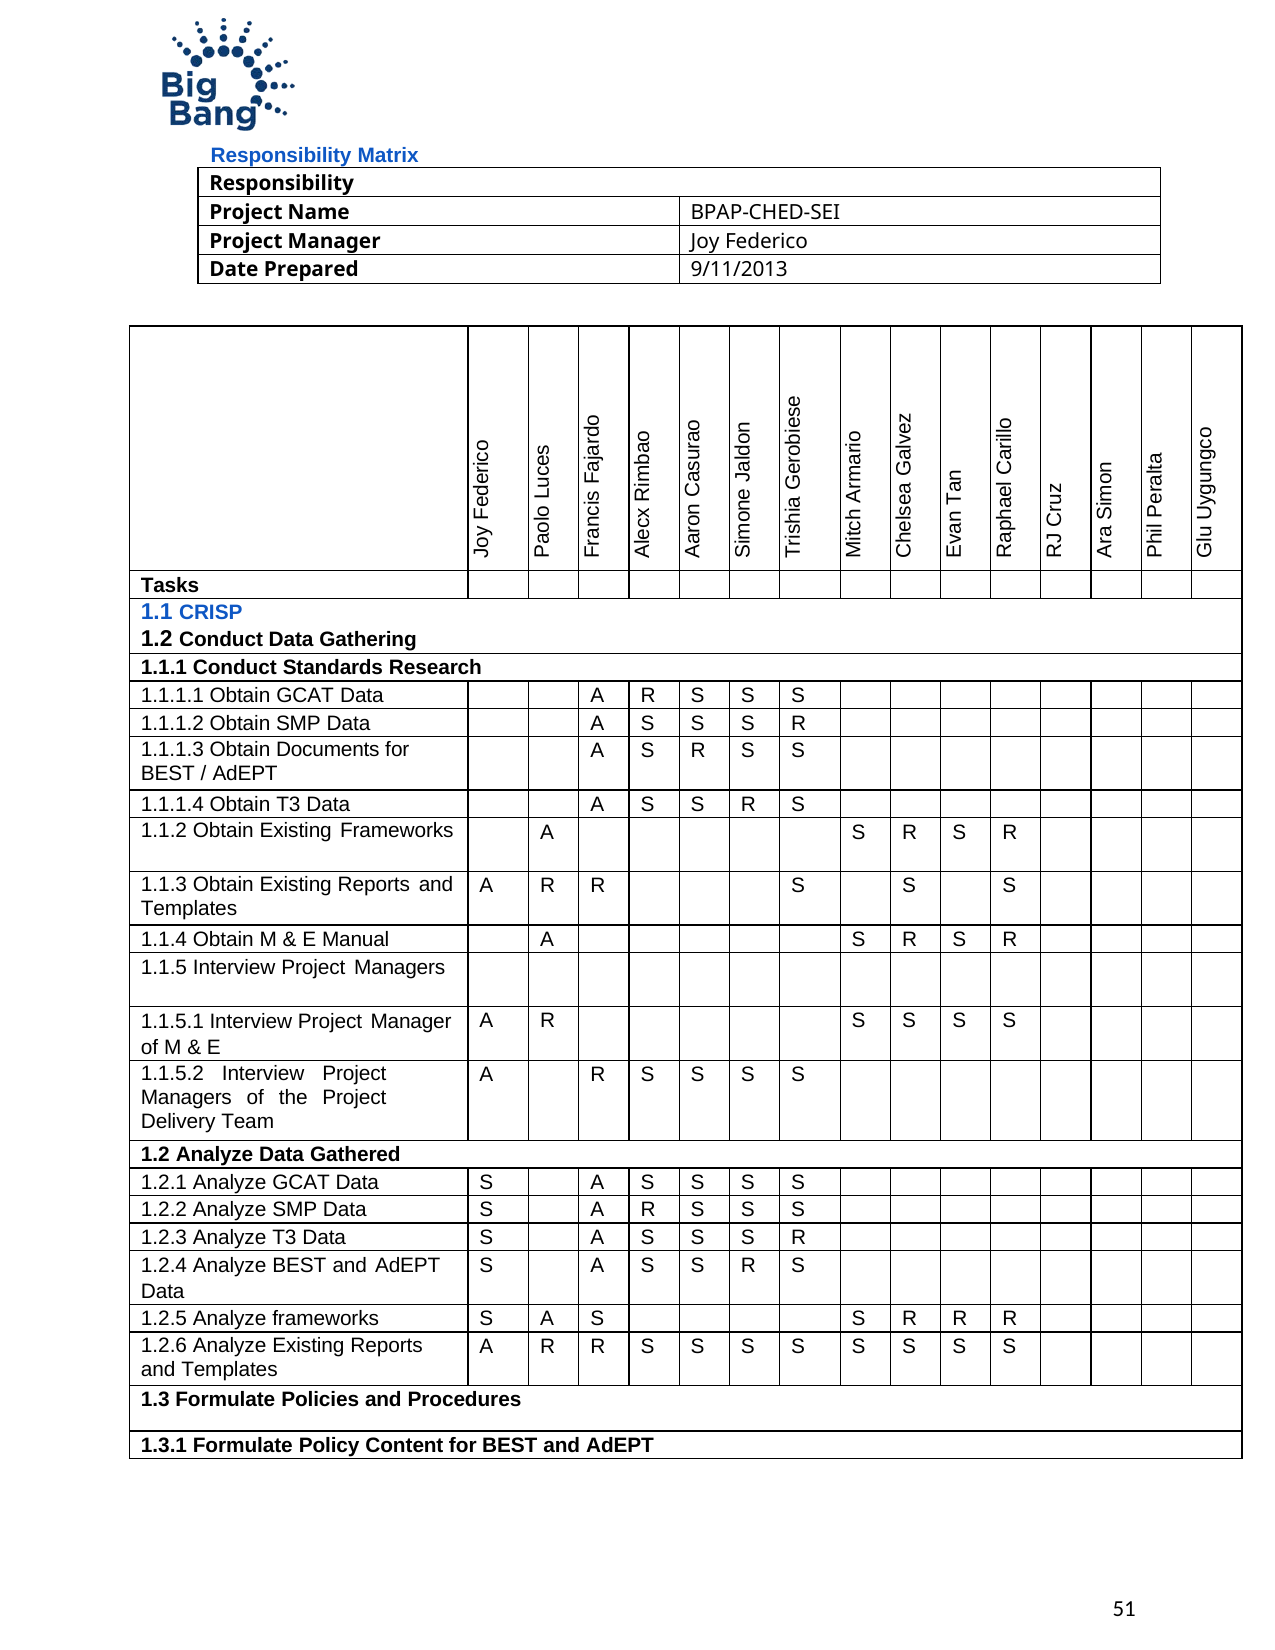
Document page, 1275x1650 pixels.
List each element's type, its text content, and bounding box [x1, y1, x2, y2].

table_header Chelsea Galvez [891, 327, 940, 570]
table_cell [1142, 682, 1191, 708]
table_cell S [941, 818, 990, 871]
table_cell 1.1.1 Conduct Standards Research [130, 654, 1241, 680]
table_cell [941, 953, 990, 1006]
table_cell [891, 571, 940, 598]
table_cell S [841, 1333, 890, 1385]
table_cell S [469, 1251, 528, 1304]
table_cell [579, 953, 628, 1006]
table_cell [1192, 818, 1241, 871]
table_cell S [630, 1061, 679, 1139]
table_cell S [991, 1333, 1040, 1385]
table_cell [1192, 737, 1241, 789]
table_cell S [941, 926, 990, 952]
table_cell [891, 682, 940, 708]
table_cell [1142, 791, 1191, 817]
table_cell R [579, 872, 628, 924]
table_cell S [891, 872, 940, 924]
table_header Simone Jaldon [730, 327, 779, 570]
text Responsibility Matrix [210, 143, 1089, 167]
table_cell Project Manager [199, 226, 679, 253]
table_cell [941, 1196, 990, 1222]
table_cell [1142, 872, 1191, 924]
table_cell [1092, 737, 1141, 789]
table_cell S [780, 1251, 840, 1304]
table_cell R [579, 1061, 628, 1139]
table_cell [1041, 571, 1090, 598]
table_cell [680, 872, 729, 924]
table_cell 1.2.5 Analyze frameworks [130, 1305, 467, 1331]
table_cell [630, 571, 679, 598]
table_cell [841, 1196, 890, 1222]
table_cell [1142, 709, 1191, 736]
table_cell [841, 872, 890, 924]
table_cell S [991, 1007, 1040, 1059]
table_cell S [579, 1305, 628, 1331]
table_cell [891, 1224, 940, 1250]
table_cell [1041, 1305, 1090, 1331]
table_cell S [730, 1224, 779, 1250]
table_cell [730, 1007, 779, 1059]
table_cell [1192, 1196, 1241, 1222]
table_header Mitch Armario [841, 327, 890, 570]
table_cell [579, 818, 628, 871]
table_cell R [891, 1305, 940, 1331]
table_cell R [991, 818, 1040, 871]
table_cell [841, 1169, 890, 1195]
table_cell [991, 682, 1040, 708]
table_cell S [630, 1224, 679, 1250]
table_cell [841, 737, 890, 789]
table_header RJ Cruz [1041, 327, 1090, 570]
table_cell A [579, 1251, 628, 1304]
table_cell [1192, 872, 1241, 924]
table_cell [469, 571, 528, 598]
table_cell BPAP-CHED-SEI [680, 197, 1160, 225]
table_cell R [579, 1333, 628, 1385]
table_cell S [730, 709, 779, 736]
table_cell [1092, 1333, 1141, 1385]
table_cell S [891, 1333, 940, 1385]
table_cell S [780, 1169, 840, 1195]
table_cell [1142, 953, 1191, 1006]
table_cell [469, 818, 528, 871]
table_header Raphael Carillo [991, 327, 1040, 570]
table_cell S [841, 818, 890, 871]
table_cell [1092, 709, 1141, 736]
table_cell [941, 1061, 990, 1139]
table_cell [529, 1169, 578, 1195]
table_cell [469, 682, 528, 708]
table_cell [1041, 872, 1090, 924]
table_cell A [529, 926, 578, 952]
table_cell [1192, 1169, 1241, 1195]
table_cell [841, 682, 890, 708]
table_cell [1192, 682, 1241, 708]
table_cell A [469, 1061, 528, 1139]
table_cell [1041, 1333, 1090, 1385]
table_cell R [780, 1224, 840, 1250]
table_cell [991, 1061, 1040, 1139]
table_cell [780, 1305, 840, 1331]
table_cell S [630, 1251, 679, 1304]
table_cell [1041, 953, 1090, 1006]
table_cell [941, 682, 990, 708]
table_cell R [630, 1196, 679, 1222]
table_cell S [680, 1224, 729, 1250]
table_cell S [780, 1061, 840, 1139]
table_cell [680, 1007, 729, 1059]
table_cell [891, 709, 940, 736]
table_cell S [991, 872, 1040, 924]
table_cell [1092, 1007, 1141, 1059]
table_cell [1041, 709, 1090, 736]
table_cell S [680, 791, 729, 817]
table_cell [1142, 571, 1191, 598]
table_cell [529, 1196, 578, 1222]
table_cell [1041, 926, 1090, 952]
table_cell [1142, 1061, 1191, 1139]
table_cell [891, 1061, 940, 1139]
table_cell [1192, 791, 1241, 817]
table_cell A [579, 1196, 628, 1222]
table_cell [1142, 818, 1191, 871]
table_cell A [579, 1224, 628, 1250]
table_cell S [630, 709, 679, 736]
table_cell [680, 571, 729, 598]
table_cell [730, 1305, 779, 1331]
table_cell [1142, 926, 1191, 952]
table_header [130, 327, 467, 570]
table_cell [1142, 737, 1191, 789]
table_cell [469, 709, 528, 736]
table_cell [1142, 1196, 1191, 1222]
table_cell 1.1.2 Obtain Existing Frameworks [130, 818, 467, 871]
table_cell R [941, 1305, 990, 1331]
table_cell [1142, 1251, 1191, 1304]
table_cell [1092, 1251, 1141, 1304]
table_cell [1192, 953, 1241, 1006]
table_cell [941, 791, 990, 817]
table_cell S [891, 1007, 940, 1059]
table_cell [579, 1007, 628, 1059]
table_cell [1041, 737, 1090, 789]
table_cell S [630, 1333, 679, 1385]
table_cell [941, 709, 990, 736]
table_cell 1.2.2 Analyze SMP Data [130, 1196, 467, 1222]
table_cell R [891, 926, 940, 952]
table_cell [941, 737, 990, 789]
table_cell [780, 1007, 840, 1059]
table_cell A [579, 682, 628, 708]
table_cell [1092, 1061, 1141, 1139]
table_cell R [730, 791, 779, 817]
table_cell [1041, 682, 1090, 708]
table_cell 1.1.1.1 Obtain GCAT Data [130, 682, 467, 708]
table_cell [730, 953, 779, 1006]
table_cell [1092, 953, 1141, 1006]
table_cell [529, 682, 578, 708]
table_cell R [891, 818, 940, 871]
table_cell [1041, 791, 1090, 817]
table_cell [1192, 1333, 1241, 1385]
table_cell [1041, 1251, 1090, 1304]
table_cell [1092, 926, 1141, 952]
table_cell [469, 737, 528, 789]
table_cell [1192, 926, 1241, 952]
table_cell S [941, 1333, 990, 1385]
table_cell S [680, 709, 729, 736]
table_cell [630, 818, 679, 871]
table_cell [529, 1061, 578, 1139]
table_cell [1041, 1007, 1090, 1059]
table_cell 1.1.3 Obtain Existing Reports and Templates [130, 872, 467, 924]
table_cell [991, 709, 1040, 736]
table_header Joy Federico [469, 327, 528, 570]
table_cell [1041, 1224, 1090, 1250]
table_cell CRISP Conduct Data Gathering [130, 599, 1241, 653]
table_cell [680, 1305, 729, 1331]
table_cell [991, 1224, 1040, 1250]
table_cell S [780, 1196, 840, 1222]
table_cell R [780, 709, 840, 736]
table_cell [991, 737, 1040, 789]
table_cell [780, 571, 840, 598]
table_cell [891, 1251, 940, 1304]
table_cell A [579, 709, 628, 736]
table_cell 1.2.6 Analyze Existing Reports and Templates [130, 1333, 467, 1385]
table_cell Project Name [199, 197, 679, 225]
table_cell [1041, 1061, 1090, 1139]
table_header Aaron Casurao [680, 327, 729, 570]
table_header Trishia Gerobiese [780, 327, 840, 570]
table_cell [1092, 682, 1141, 708]
table_cell [1192, 1224, 1241, 1250]
table_cell [680, 926, 729, 952]
table_cell S [730, 1061, 779, 1139]
table_cell [469, 953, 528, 1006]
table_cell [991, 1251, 1040, 1304]
table_header Responsibility [199, 168, 1160, 196]
table_cell [1192, 1305, 1241, 1331]
table_cell 1.1.4 Obtain M & E Manual [130, 926, 467, 952]
table_cell [1041, 1169, 1090, 1195]
table_cell S [469, 1196, 528, 1222]
table_cell S [680, 1169, 729, 1195]
table_cell [630, 953, 679, 1006]
table_cell [941, 872, 990, 924]
table_cell S [730, 1169, 779, 1195]
table_cell [1092, 571, 1141, 598]
table_cell [1192, 1061, 1241, 1139]
table_cell A [469, 872, 528, 924]
table_cell R [730, 1251, 779, 1304]
table_cell [469, 791, 528, 817]
table_cell [1092, 1169, 1141, 1195]
table_cell [841, 1224, 890, 1250]
table_cell S [841, 1305, 890, 1331]
table_cell A [469, 1007, 528, 1059]
table_cell S [780, 737, 840, 789]
table_cell A [579, 791, 628, 817]
table_header Evan Tan [941, 327, 990, 570]
table_cell [529, 953, 578, 1006]
table_cell [1041, 1196, 1090, 1222]
table_cell R [529, 1333, 578, 1385]
table_cell S [841, 926, 890, 952]
table_cell S [780, 872, 840, 924]
table_cell [730, 571, 779, 598]
table_cell [841, 1061, 890, 1139]
table_cell [680, 818, 729, 871]
table_cell [1142, 1333, 1191, 1385]
table_cell [1041, 818, 1090, 871]
table_cell [1142, 1224, 1191, 1250]
table_cell [630, 872, 679, 924]
table_cell [780, 818, 840, 871]
table_cell [891, 791, 940, 817]
table_cell 1.1.1.2 Obtain SMP Data [130, 709, 467, 736]
table_cell [630, 1305, 679, 1331]
table_cell [1142, 1169, 1191, 1195]
table_cell [1142, 1305, 1191, 1331]
table_cell [1142, 1007, 1191, 1059]
table_cell [469, 926, 528, 952]
table_cell S [630, 1169, 679, 1195]
table_cell [780, 926, 840, 952]
table_cell [941, 1169, 990, 1195]
table_cell S [730, 1333, 779, 1385]
table_cell R [529, 1007, 578, 1059]
table_cell R [991, 926, 1040, 952]
table_cell 1.3 Formulate Policies and Procedures [130, 1386, 1241, 1430]
table_cell [529, 1251, 578, 1304]
table_cell S [469, 1169, 528, 1195]
table_cell R [991, 1305, 1040, 1331]
table_cell [991, 953, 1040, 1006]
table_cell [529, 571, 578, 598]
table_cell [680, 953, 729, 1006]
table_cell A [579, 737, 628, 789]
table_cell S [630, 791, 679, 817]
table_cell S [941, 1007, 990, 1059]
table_cell [529, 737, 578, 789]
table_cell [529, 791, 578, 817]
table_cell 1.2.3 Analyze T3 Data [130, 1224, 467, 1250]
table_cell [1092, 1196, 1141, 1222]
table_cell S [730, 682, 779, 708]
table_cell R [529, 872, 578, 924]
table_cell [579, 571, 628, 598]
table_cell 1.2.1 Analyze GCAT Data [130, 1169, 467, 1195]
table_cell [941, 571, 990, 598]
table_cell [529, 1224, 578, 1250]
table_cell A [579, 1169, 628, 1195]
table_cell [941, 1224, 990, 1250]
table_cell [1192, 1251, 1241, 1304]
table_cell S [780, 1333, 840, 1385]
table_cell S [730, 737, 779, 789]
table_cell [730, 818, 779, 871]
table_header Ara Simon [1092, 327, 1141, 570]
table_cell [780, 953, 840, 1006]
table_header Alecx Rimbao [630, 327, 679, 570]
table_cell S [780, 791, 840, 817]
table_cell [891, 953, 940, 1006]
table_cell [841, 953, 890, 1006]
table_cell A [469, 1333, 528, 1385]
table_header Paolo Luces [529, 327, 578, 570]
table_cell S [680, 1196, 729, 1222]
table_cell 1.2 Analyze Data Gathered [130, 1141, 1241, 1167]
table_cell [891, 1169, 940, 1195]
table_cell [991, 1169, 1040, 1195]
table_cell [991, 791, 1040, 817]
table_cell [1092, 1224, 1141, 1250]
table_cell 1.1.5 Interview Project Managers [130, 953, 467, 1006]
table_cell Tasks [130, 571, 467, 598]
table_cell [730, 872, 779, 924]
table_cell 1.1.1.4 Obtain T3 Data [130, 791, 467, 817]
table_cell [991, 1196, 1040, 1222]
table_cell S [841, 1007, 890, 1059]
table_cell [891, 1196, 940, 1222]
table_cell [630, 1007, 679, 1059]
table_cell [1092, 791, 1141, 817]
table_cell A [529, 818, 578, 871]
table_cell 1.3.1 Formulate Policy Content for BEST and AdEPT [130, 1432, 1241, 1458]
table_cell S [469, 1224, 528, 1250]
table_cell [1092, 1305, 1141, 1331]
table_cell [1192, 1007, 1241, 1059]
table_cell [841, 1251, 890, 1304]
table_cell [1192, 571, 1241, 598]
table_cell Joy Federico [680, 226, 1160, 253]
table_cell [841, 791, 890, 817]
table_cell S [469, 1305, 528, 1331]
table_cell 1.1.1.3 Obtain Documents for BEST / AdEPT [130, 737, 467, 789]
table_cell S [680, 1061, 729, 1139]
table_cell [529, 709, 578, 736]
table_cell S [680, 1333, 729, 1385]
table_cell [941, 1251, 990, 1304]
table_cell [730, 926, 779, 952]
table_cell S [730, 1196, 779, 1222]
table_cell R [680, 737, 729, 789]
table_cell 1.2.4 Analyze BEST and AdEPT Data [130, 1251, 467, 1304]
table_cell [1092, 872, 1141, 924]
table_cell R [630, 682, 679, 708]
table_header Glu Uygungco [1192, 327, 1241, 570]
table_cell Date Prepared [199, 255, 679, 282]
table_header Francis Fajardo [579, 327, 628, 570]
picture [147, 11, 302, 138]
table_cell S [680, 1251, 729, 1304]
table_cell 1.1.5.1 Interview Project Manager of M & E [130, 1007, 467, 1059]
table_header Phil Peralta [1142, 327, 1191, 570]
table_cell [1092, 818, 1141, 871]
table_cell S [780, 682, 840, 708]
table_cell S [680, 682, 729, 708]
table_cell [841, 709, 890, 736]
table_cell [1192, 709, 1241, 736]
table_cell S [630, 737, 679, 789]
table_cell 9/11/2013 [680, 255, 1160, 282]
table_cell [579, 926, 628, 952]
table_cell 1.1.5.2 Interview Project Managers of the Project Delivery Team [130, 1061, 467, 1139]
table_cell [630, 926, 679, 952]
table_cell A [529, 1305, 578, 1331]
table_cell [841, 571, 890, 598]
table_cell [891, 737, 940, 789]
table_cell [991, 571, 1040, 598]
